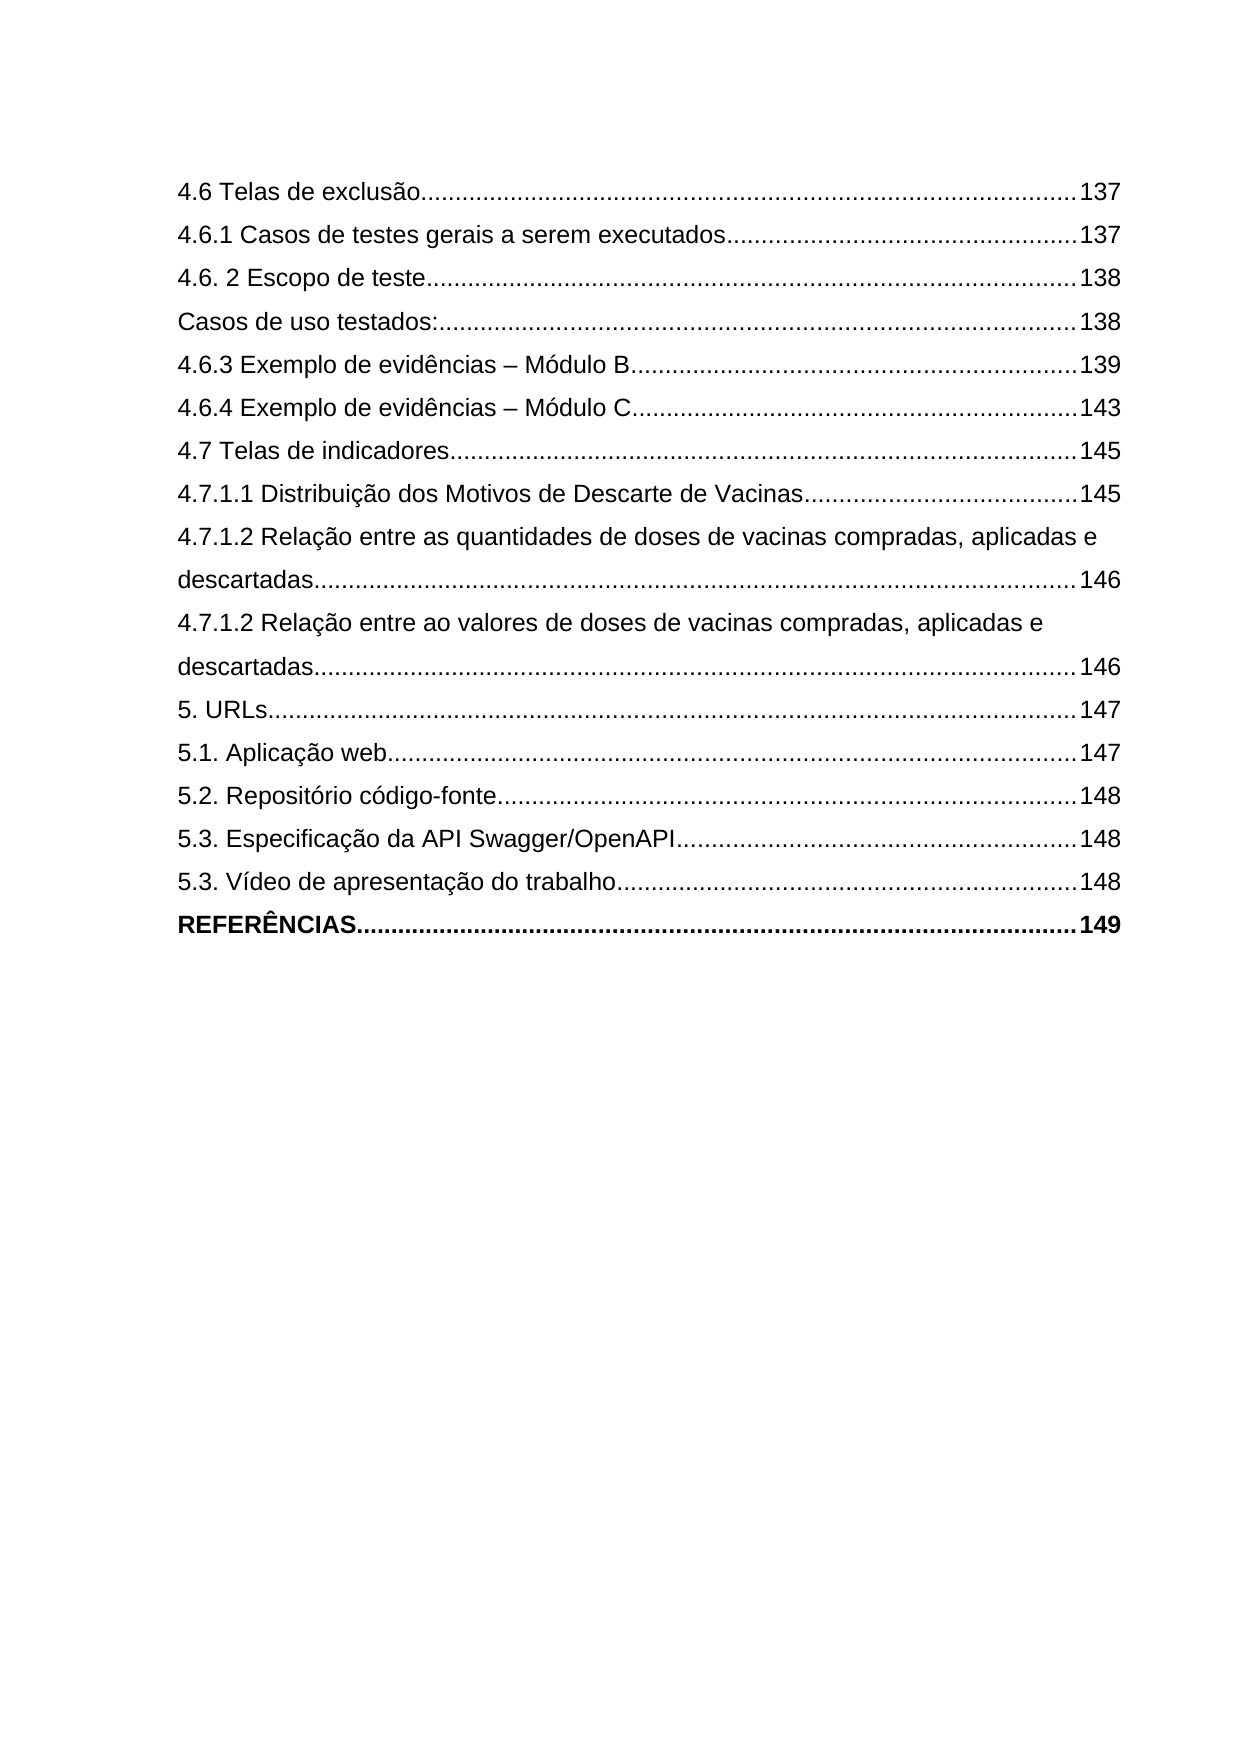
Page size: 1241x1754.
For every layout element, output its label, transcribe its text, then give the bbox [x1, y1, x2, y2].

text 4.6.1 Casos de testes gerais a serem executados 137 [177, 220, 1122, 249]
text 5.3. Vídeo de apresentação do trabalho 148 [177, 867, 1122, 896]
text 5.1. Aplicação web 147 [177, 738, 1122, 767]
text 4.6. 2 Escopo de teste 138 [177, 263, 1122, 292]
text 4.7 Telas de indicadores 145 [177, 436, 1122, 465]
text 4.7.1.2 Relação entre ao valores de doses de vacinas compradas, aplicadas e descartadas 146 [177, 608, 1122, 680]
text 5. URLs 147 [177, 695, 1122, 723]
text 4.6 Telas de exclusão 137 [177, 177, 1122, 206]
text 5.3. Especificação da API Swagger/OpenAPI 148 [177, 824, 1122, 853]
text 5.2. Repositório código-fonte 148 [177, 781, 1122, 810]
text Casos de uso testados: 138 [177, 307, 1122, 335]
text 4.6.3 Exemplo de evidências – Módulo B 139 [177, 350, 1122, 378]
text 4.7.1.1 Distribuição dos Motivos de Descarte de Vacinas 145 [177, 479, 1122, 508]
text REFERÊNCIAS 149 [177, 910, 1122, 939]
text 4.6.4 Exemplo de evidências – Módulo C 143 [177, 393, 1122, 422]
text 4.7.1.2 Relação entre as quantidades de doses de vacinas compradas, aplicadas e descartadas 146 [177, 522, 1122, 594]
